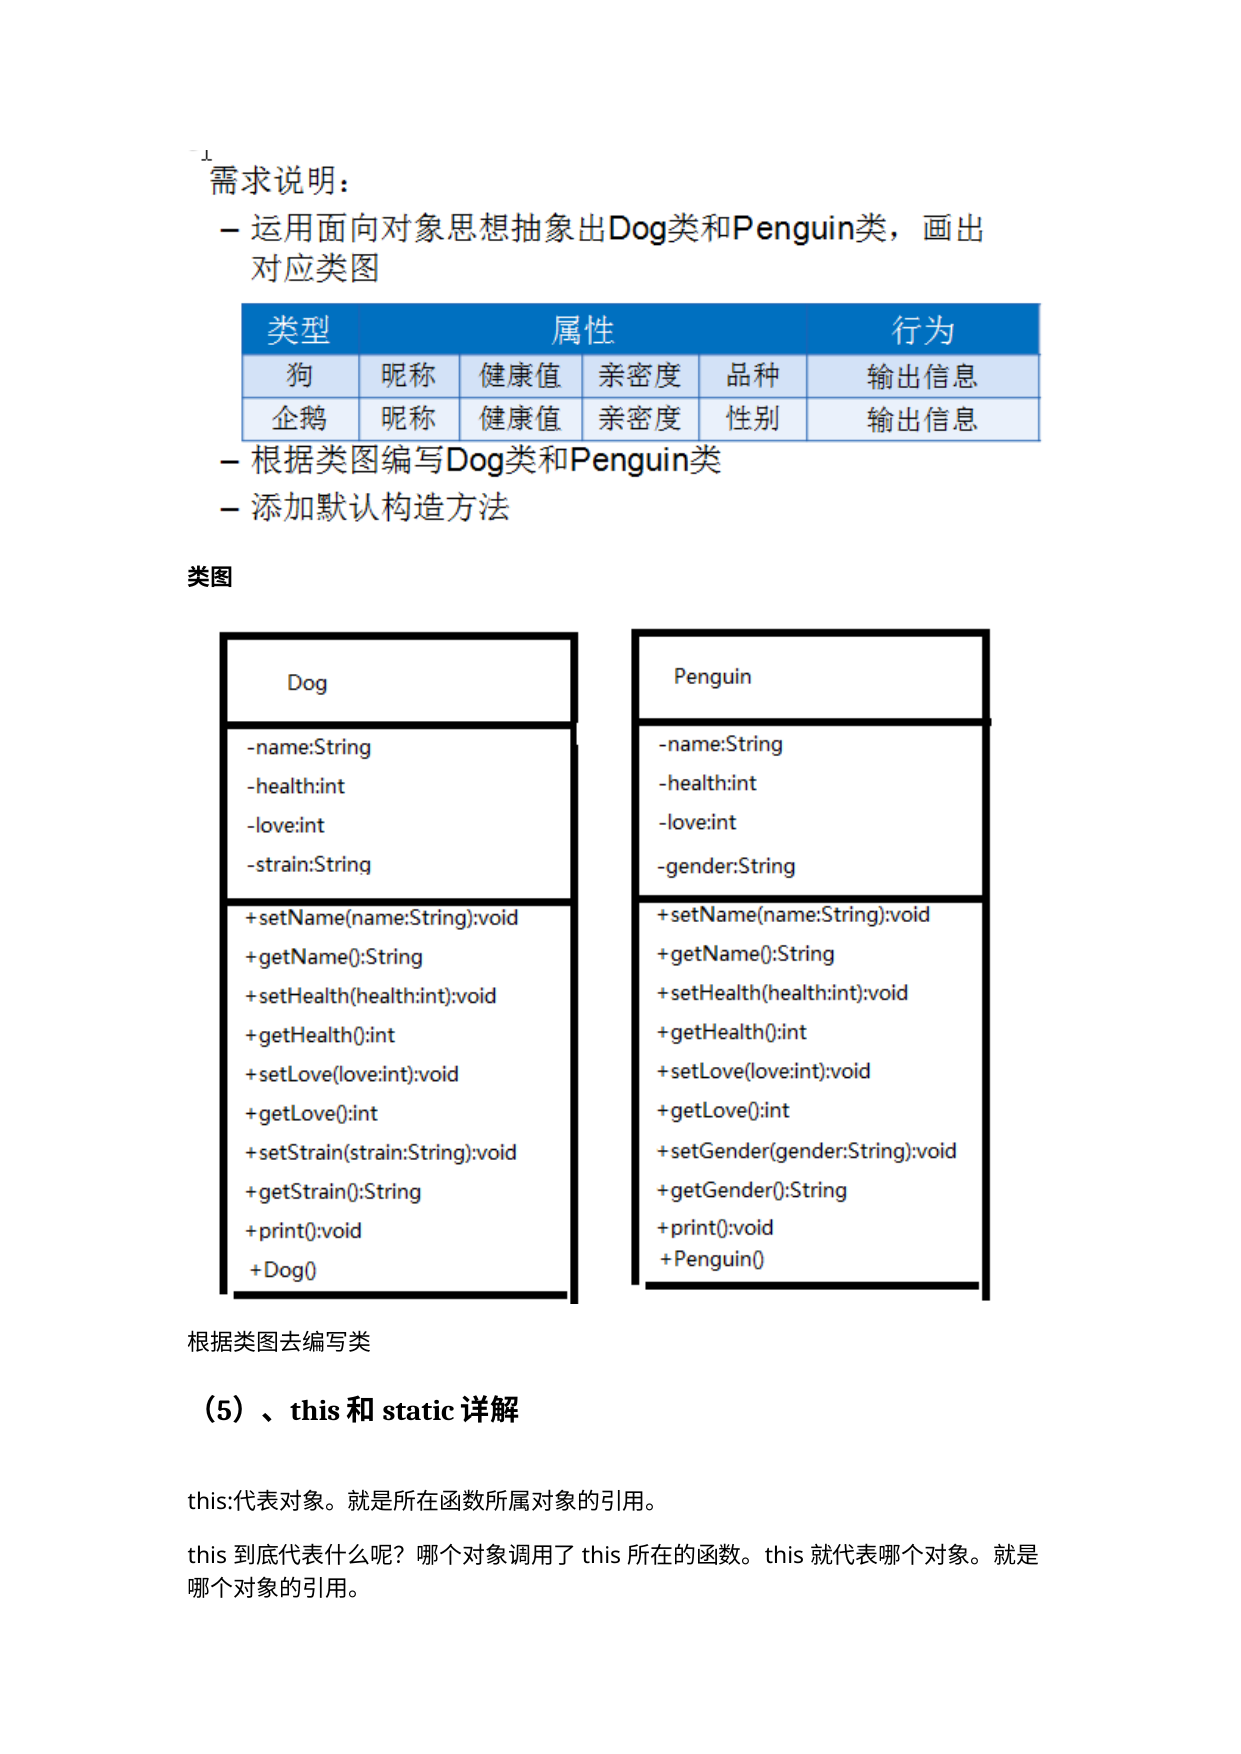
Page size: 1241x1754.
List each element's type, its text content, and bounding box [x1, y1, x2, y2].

text this 到底代表什么呢？哪个对象调用了 this 所在的函数。this 就代表哪个对象。就是哪个对象的引用。 [187, 1537, 1053, 1603]
picture [187, 150, 1053, 538]
text 根据类图去编写类 [187, 1324, 1053, 1357]
text this:代表对象。就是所在函数所属对象的引用。 [187, 1482, 1053, 1516]
subtitle （5）、this 和 static 详解 [187, 1386, 1053, 1429]
text 类图 [187, 558, 1053, 592]
picture [187, 612, 1009, 1304]
